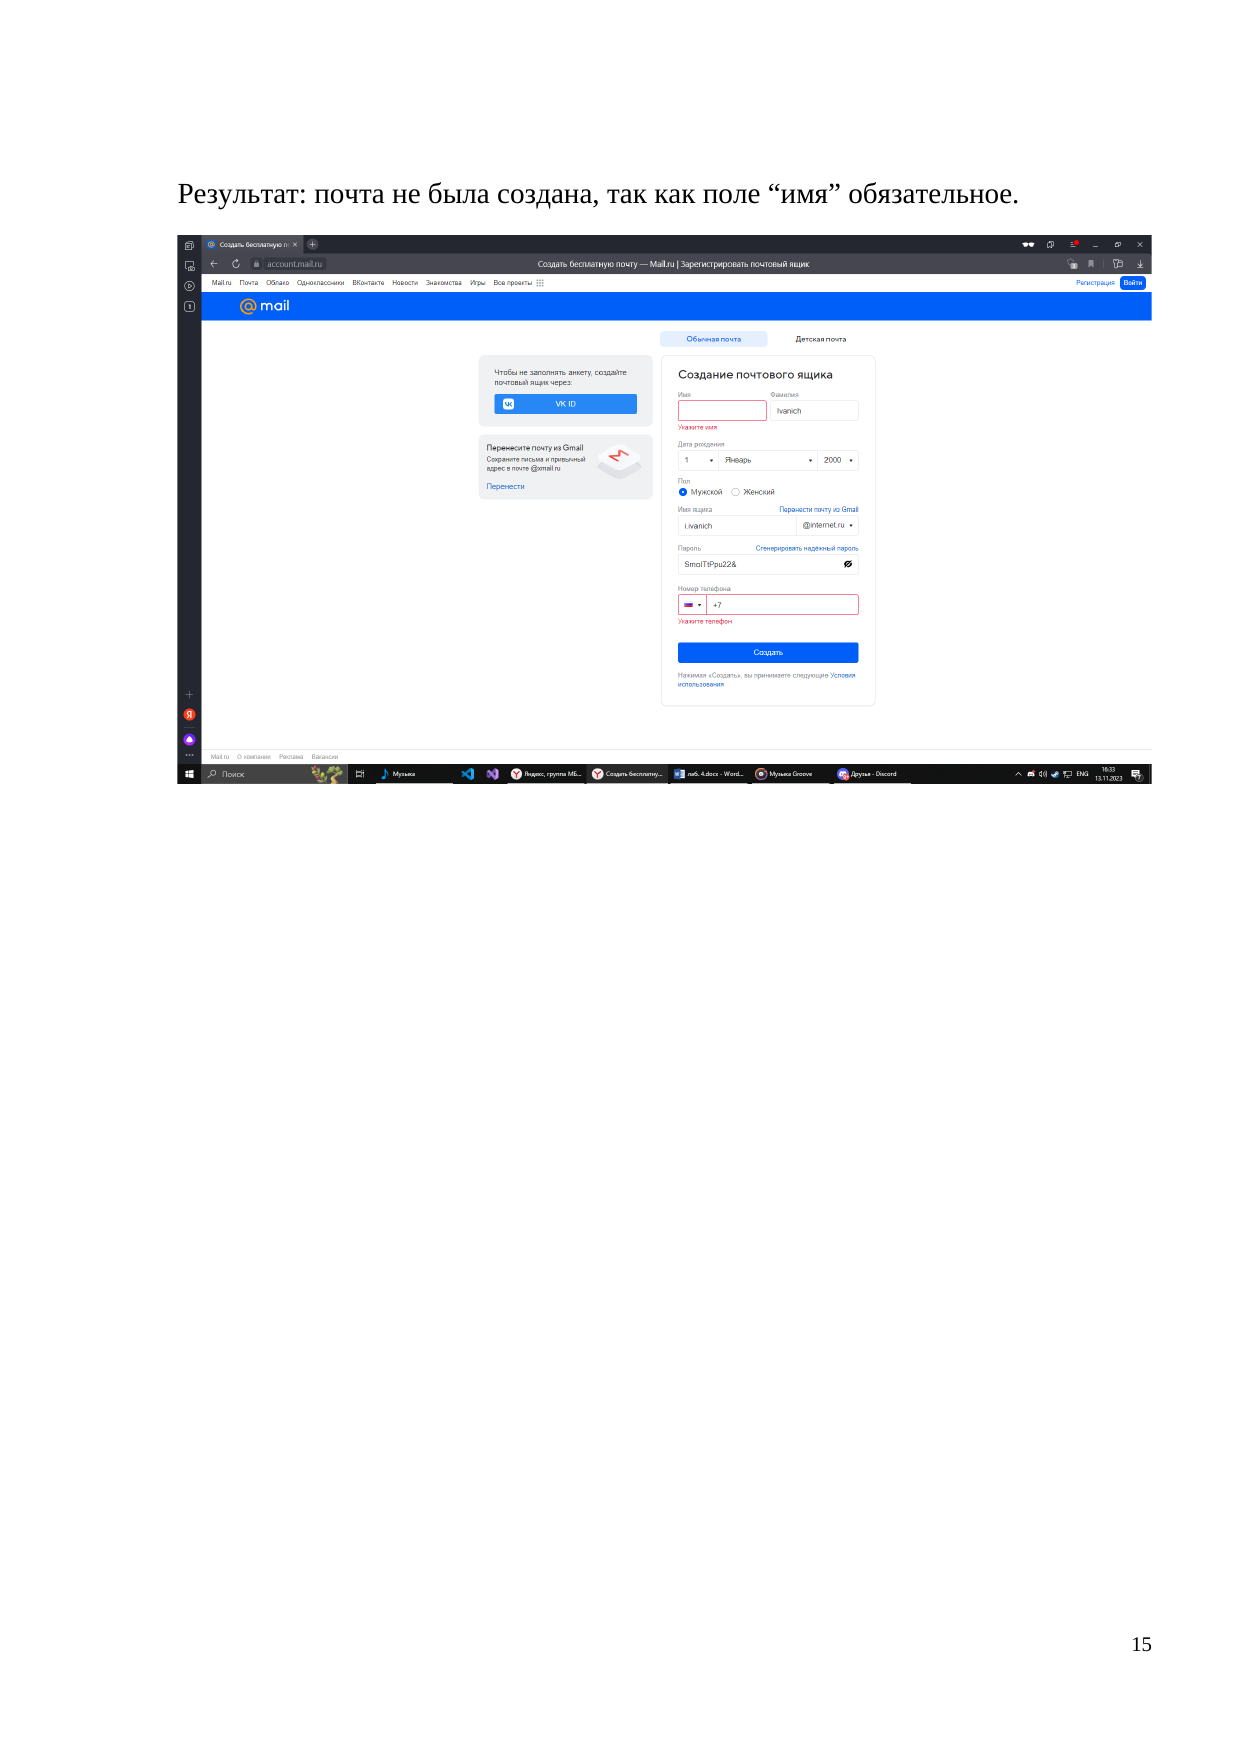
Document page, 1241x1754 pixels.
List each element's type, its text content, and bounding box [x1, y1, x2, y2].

text Результат: почта не была создана, так как поле “имя” обязательное. [177, 177, 1152, 210]
picture [177, 235, 1152, 784]
